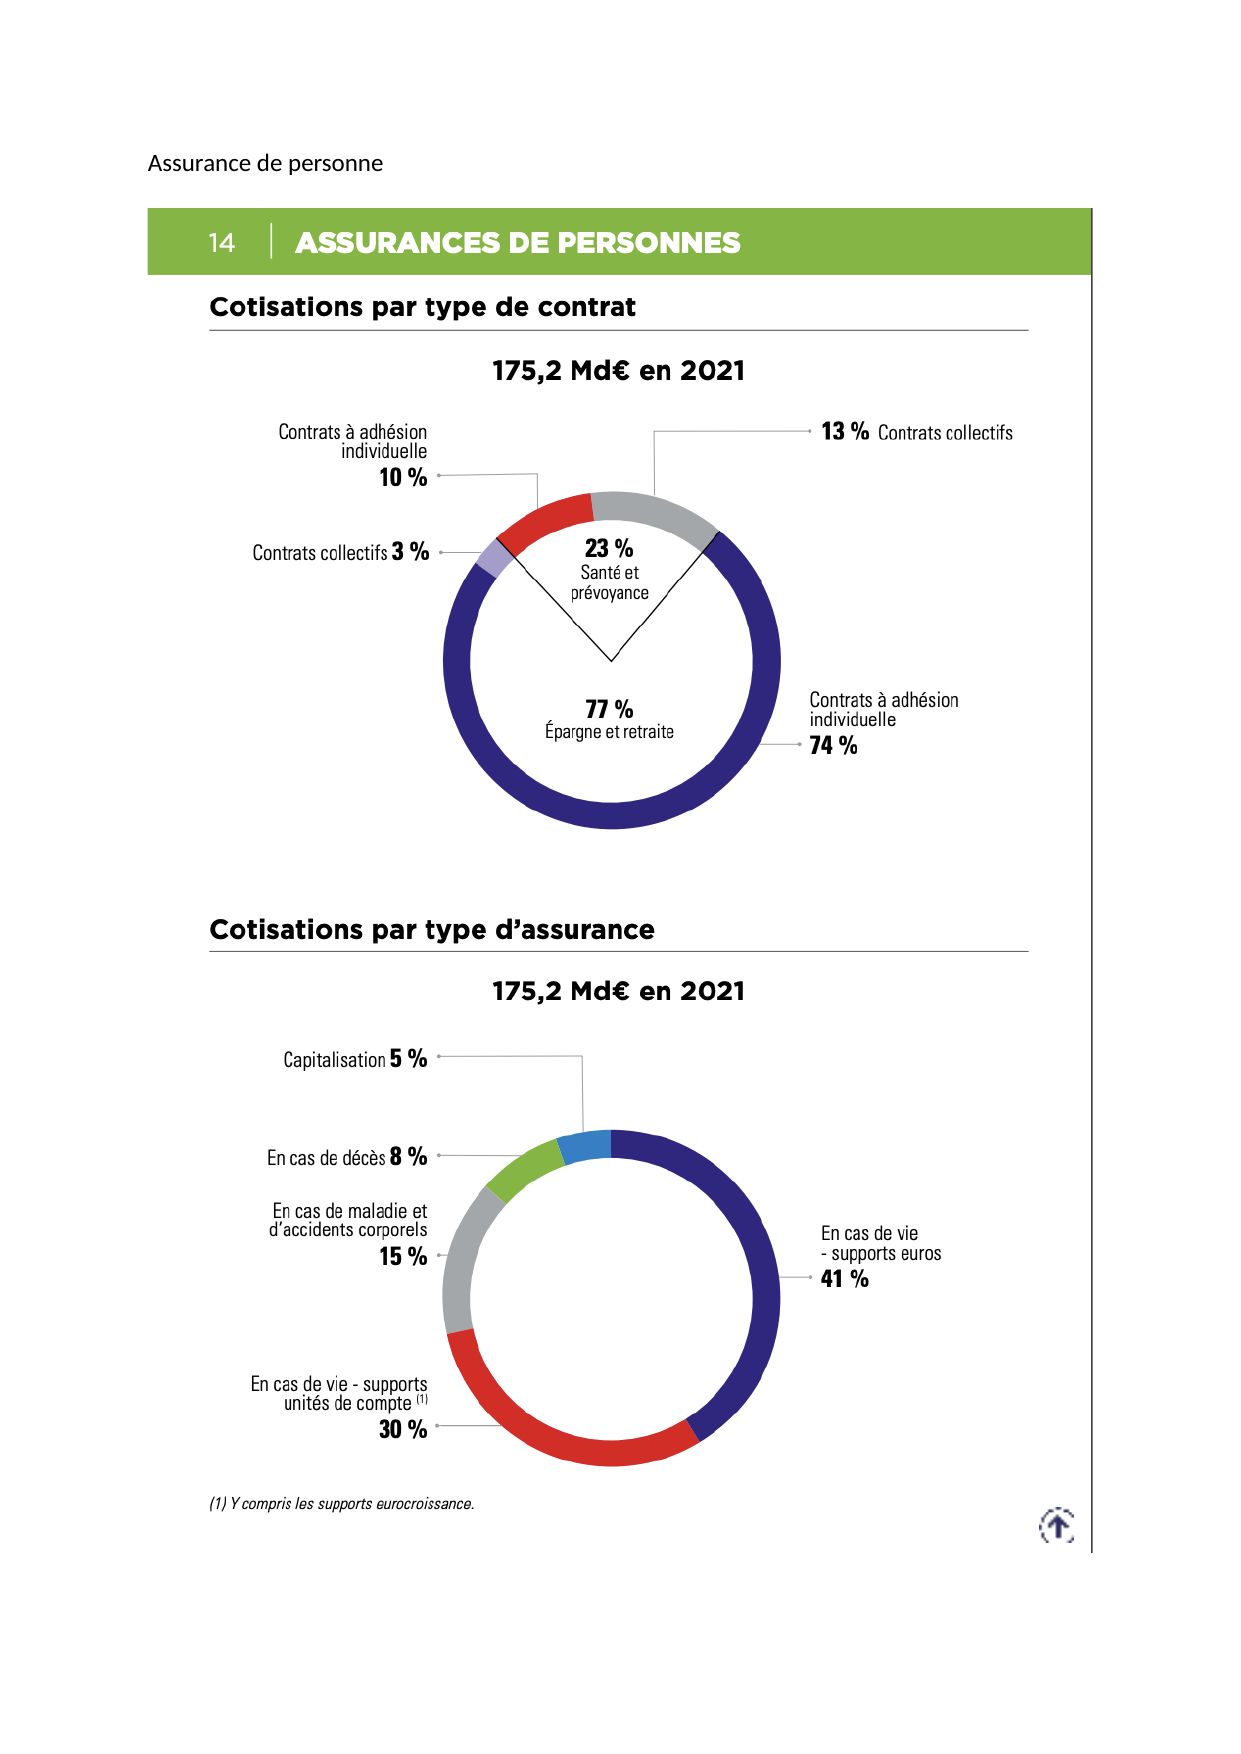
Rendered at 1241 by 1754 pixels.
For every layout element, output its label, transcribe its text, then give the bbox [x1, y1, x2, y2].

picture [147, 208, 1093, 1553]
text Assurance de personne [148, 148, 1093, 178]
